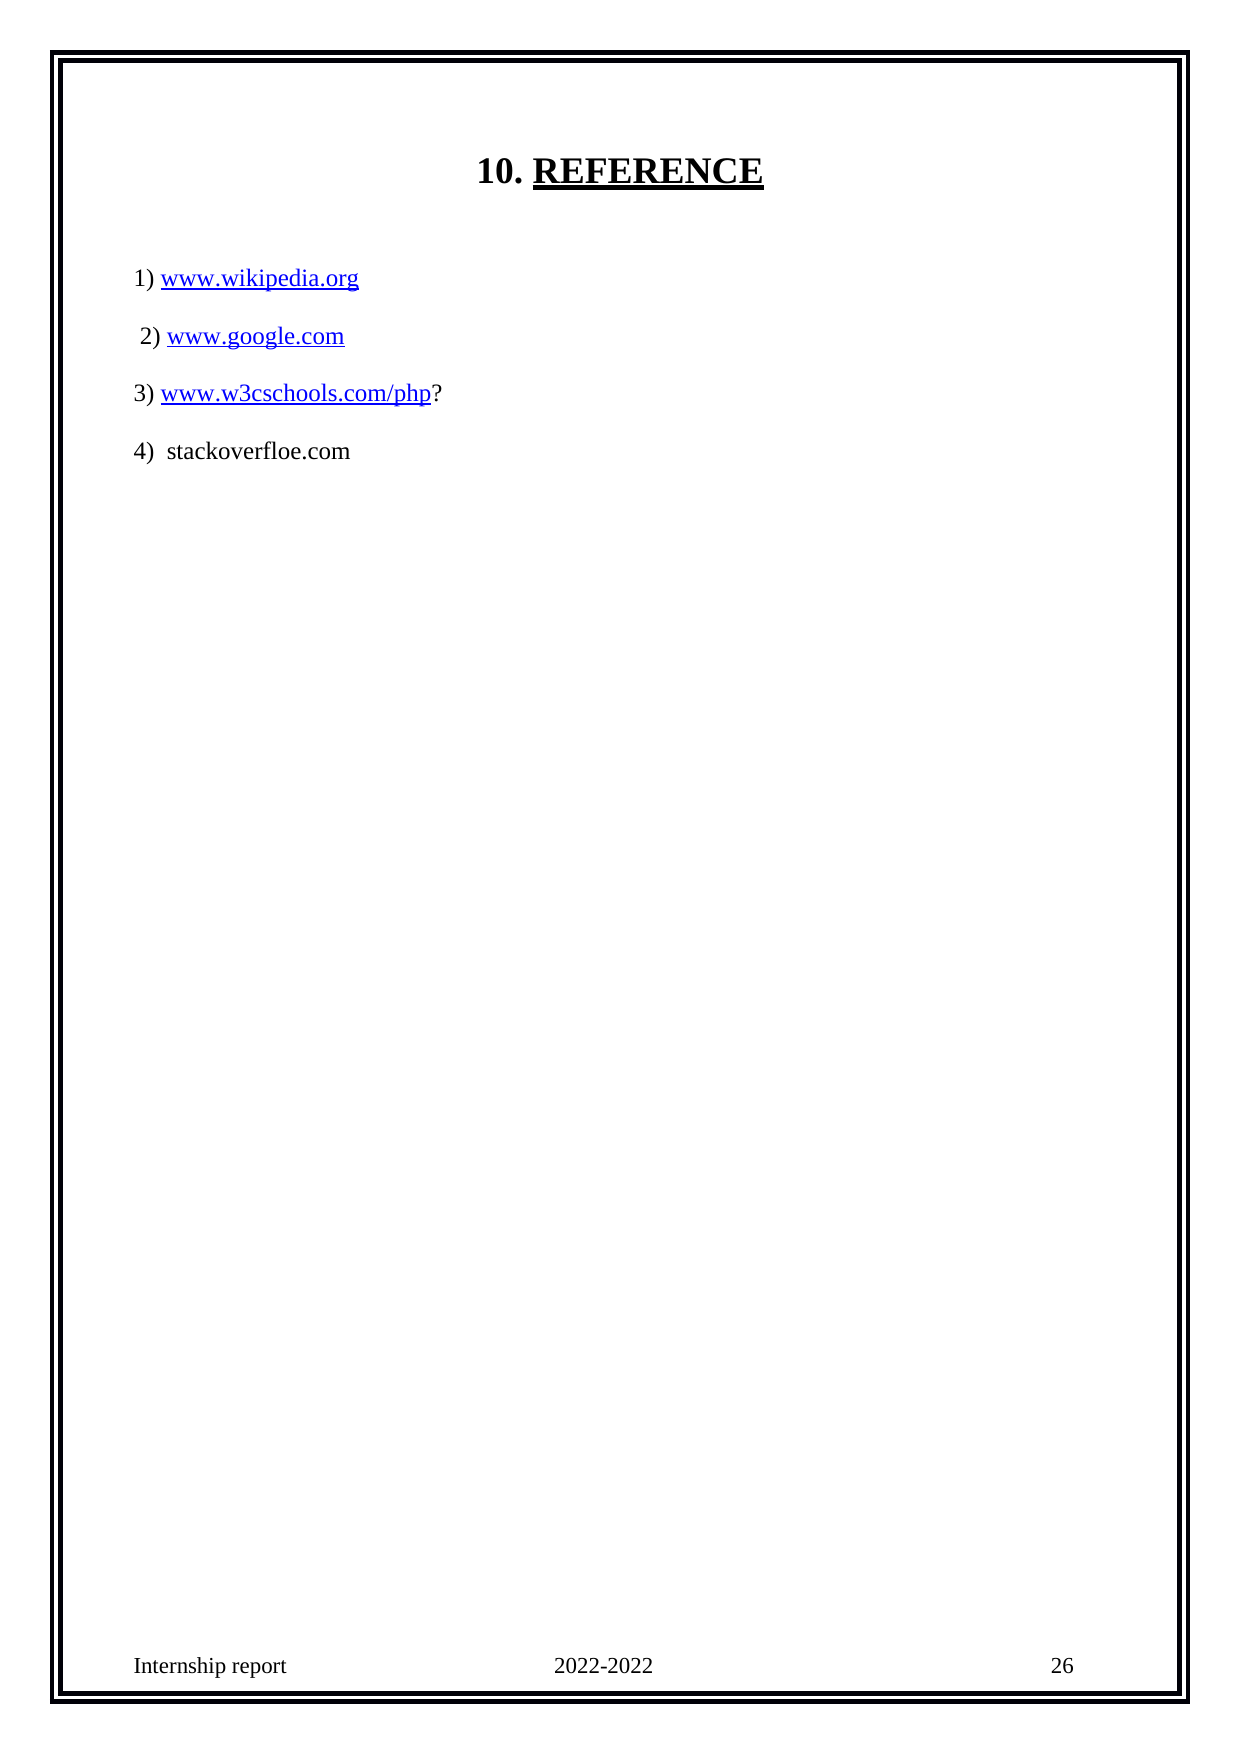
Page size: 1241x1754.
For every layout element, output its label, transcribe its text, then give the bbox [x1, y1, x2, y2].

text 1) www.wikipedia.org [133, 263, 1113, 292]
text 2) www.google.com [133, 321, 1113, 350]
text 3) www.w3cschools.com/php? [133, 378, 1113, 407]
subtitle REFERENCE [476, 148, 1113, 191]
text 4) stackoverfloe.com [133, 436, 1113, 465]
